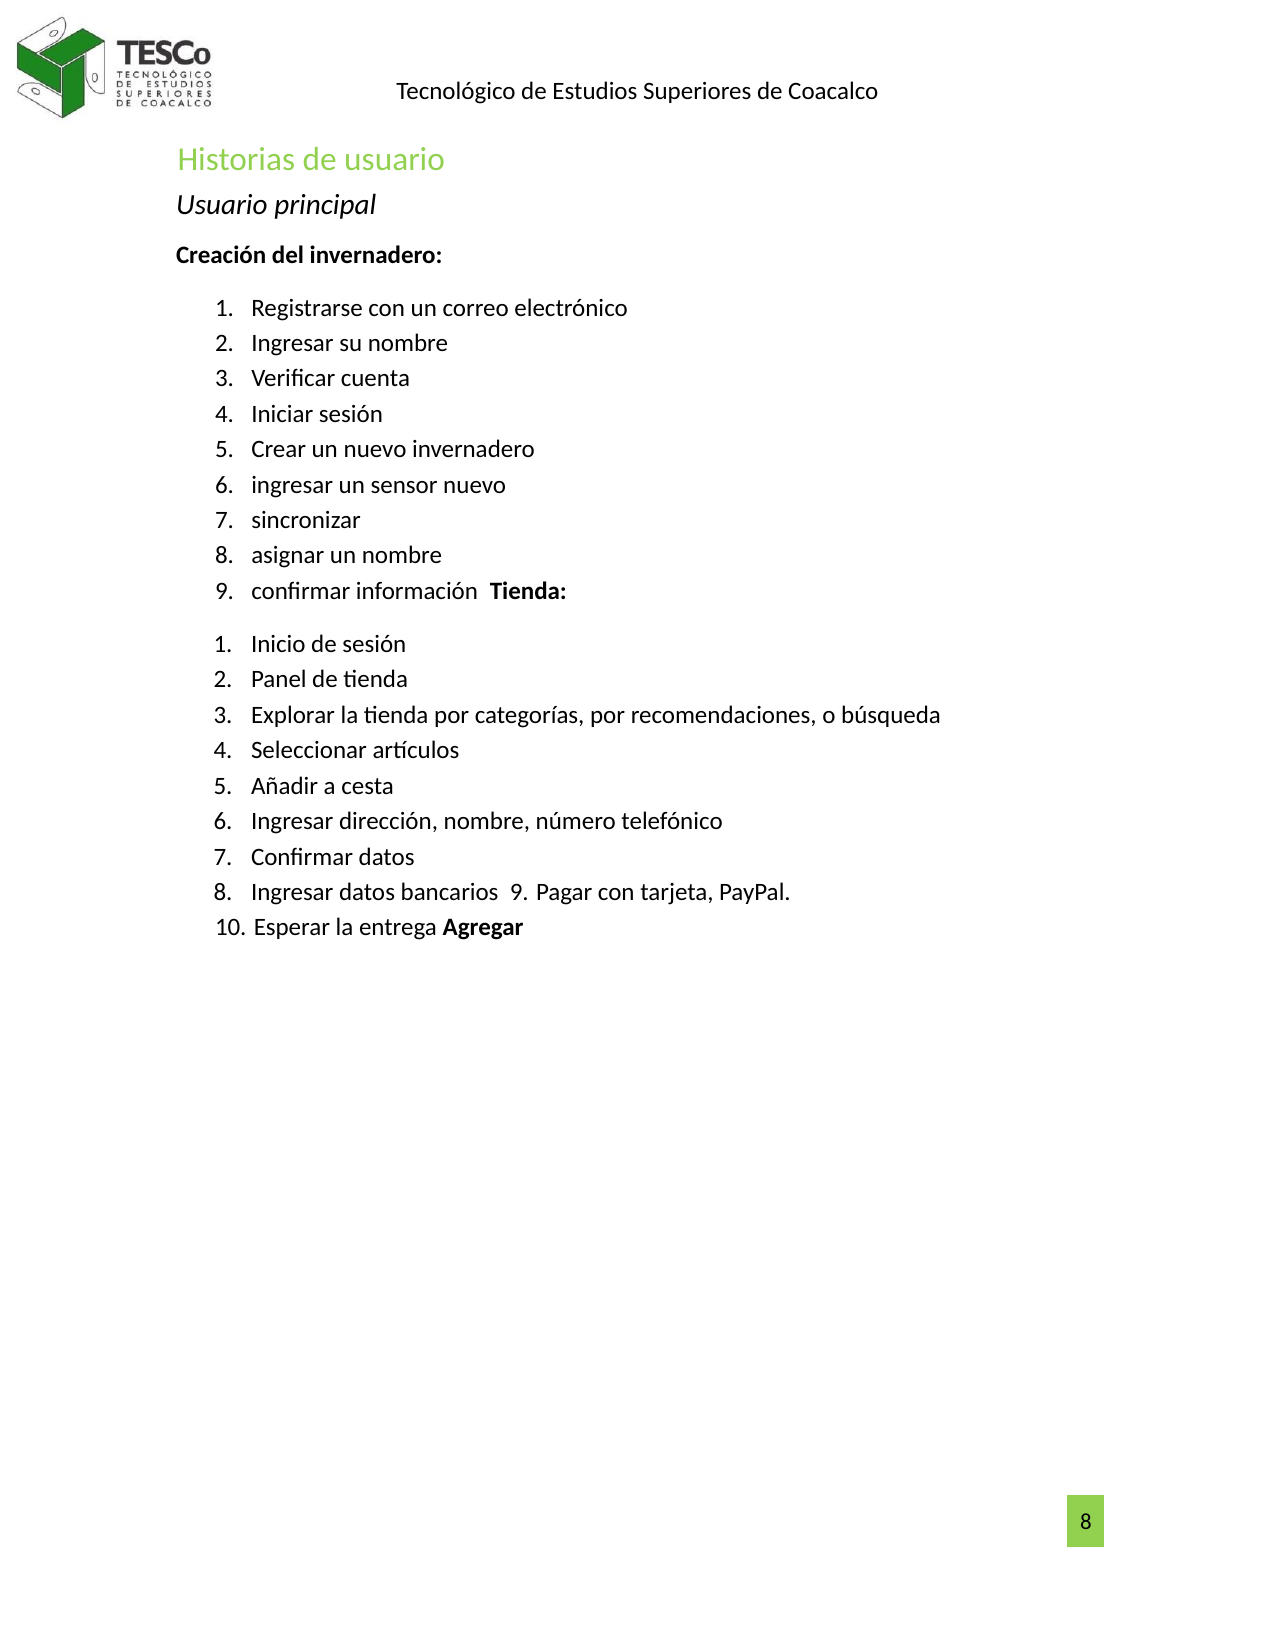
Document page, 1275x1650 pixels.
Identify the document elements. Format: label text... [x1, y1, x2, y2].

list Añadir a cesta [213, 770, 1104, 800]
list Ingresar su nombre [177, 327, 1104, 358]
list sincronizar [177, 504, 1104, 535]
list Ingresar datos bancarios 9. Pagar con tarjeta, PayPal. [213, 876, 1104, 907]
list Panel de tienda [213, 663, 1104, 694]
list Confirmar datos [213, 841, 1104, 871]
subtitle Historias de usuario [177, 138, 1104, 179]
list ingresar un sensor nuevo [177, 469, 1104, 499]
text Creación del invernadero: [176, 240, 1104, 270]
subtitle Usuario principal [176, 186, 1104, 222]
list Verificar cuenta [177, 362, 1104, 393]
list Explorar la tienda por categorías, por recomendaciones, o búsqueda [213, 699, 1104, 729]
list Registrarse con un correo electrónico [177, 292, 1104, 322]
list confirmar información Tienda: [177, 575, 1104, 606]
text 10. Esperar la entrega Agregar [177, 911, 538, 942]
list Iniciar sesión [177, 398, 1104, 428]
list Ingresar dirección, nombre, número telefónico [213, 805, 1104, 836]
list asignar un nombre [177, 539, 1104, 570]
picture [3, 5, 267, 127]
list Inicio de sesión [213, 628, 1104, 659]
list Seleccionar artículos [213, 734, 1104, 765]
list Crear un nuevo invernadero [177, 433, 1104, 464]
